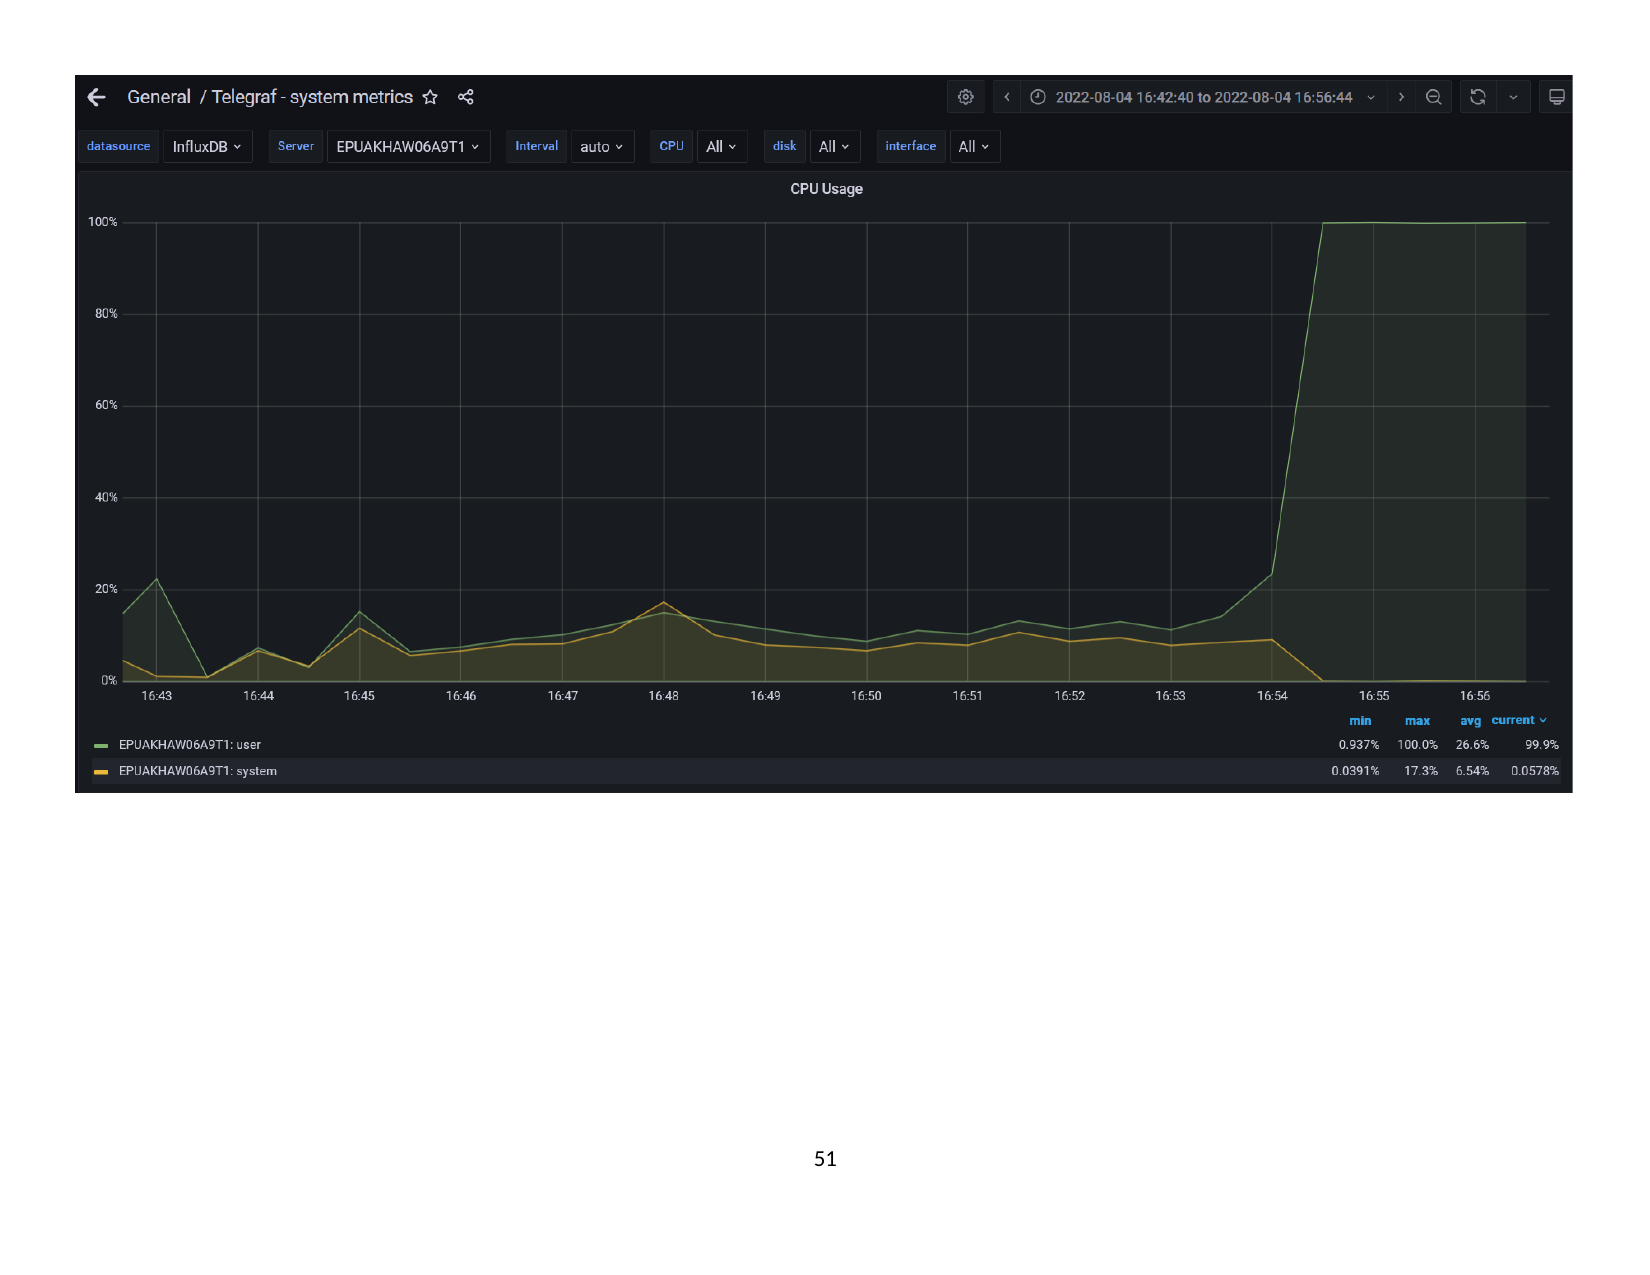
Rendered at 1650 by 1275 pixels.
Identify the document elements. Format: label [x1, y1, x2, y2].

picture [75, 75, 1573, 793]
